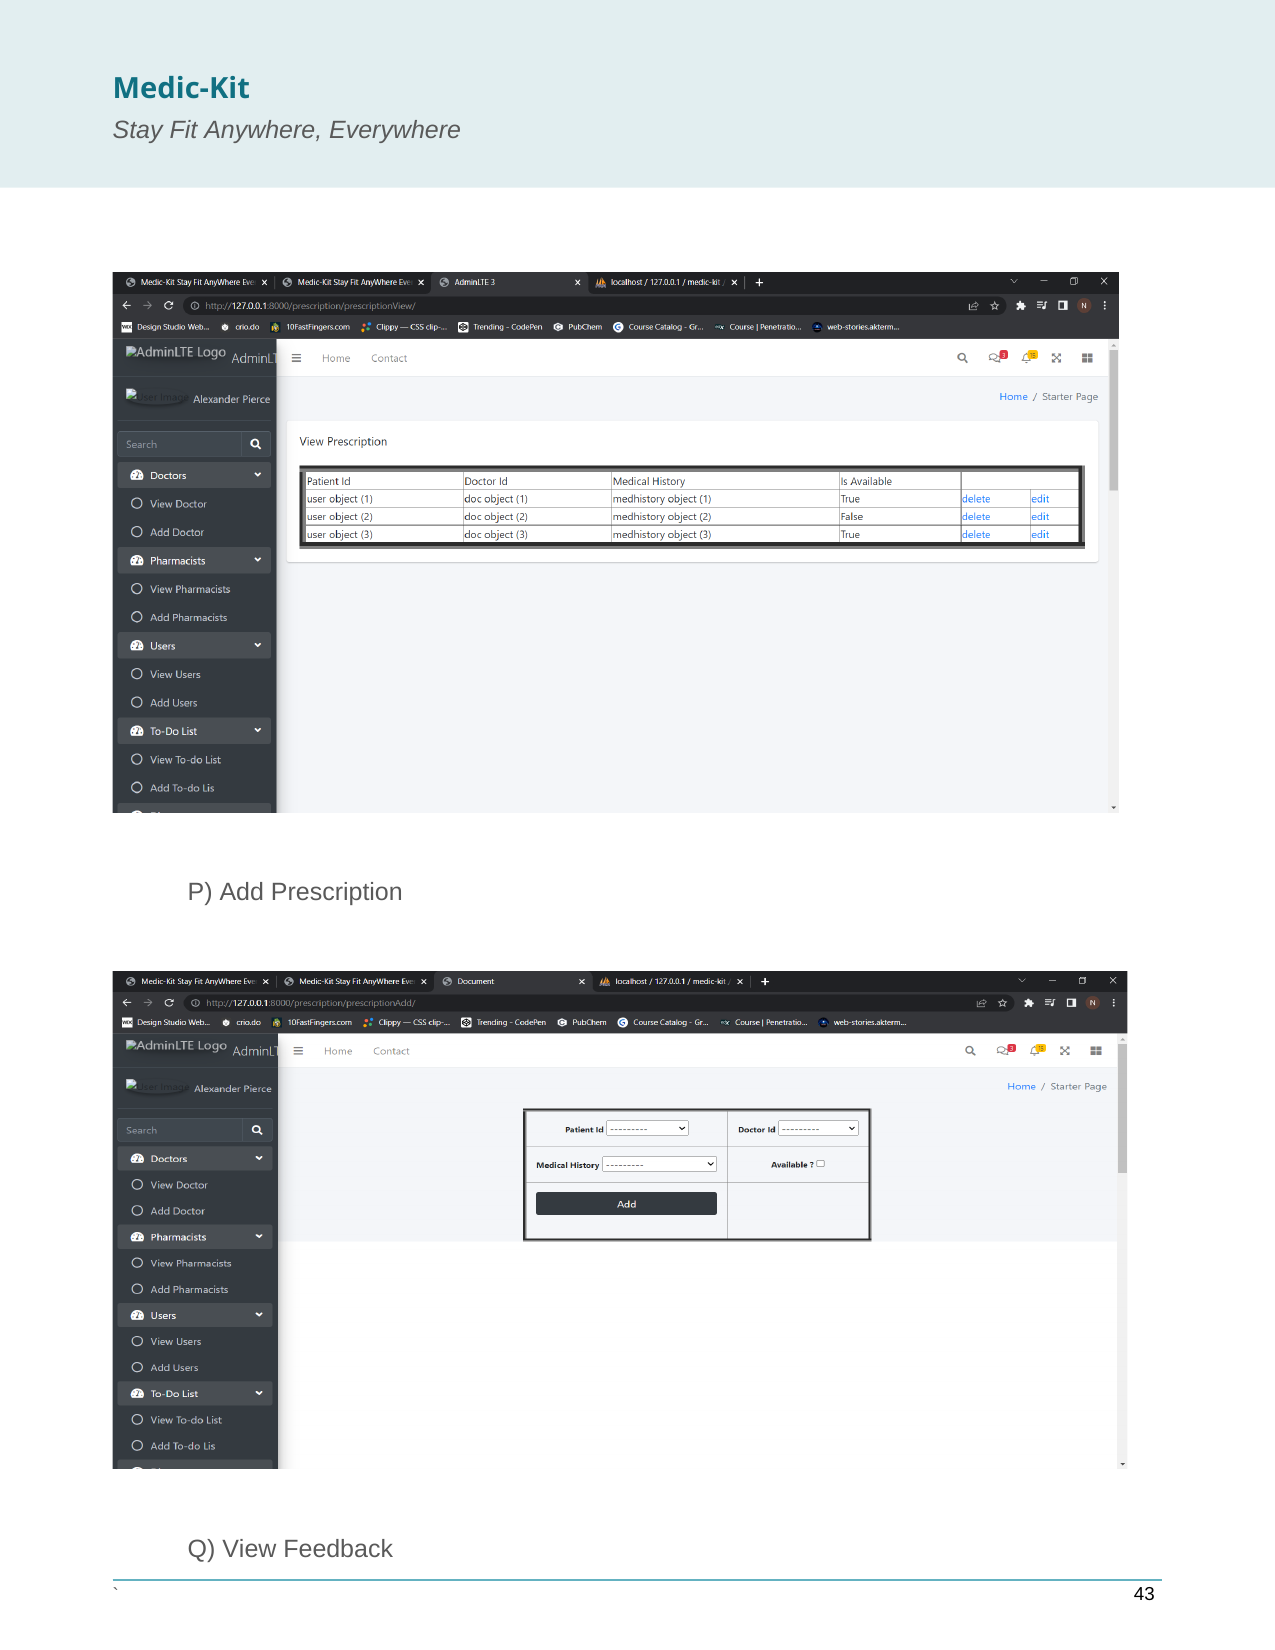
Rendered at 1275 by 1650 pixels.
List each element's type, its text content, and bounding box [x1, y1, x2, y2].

text Q) View Feedback [112, 1534, 1162, 1563]
picture [112, 272, 1119, 813]
text P) Add Prescription [112, 877, 1162, 906]
picture [112, 971, 1128, 1469]
